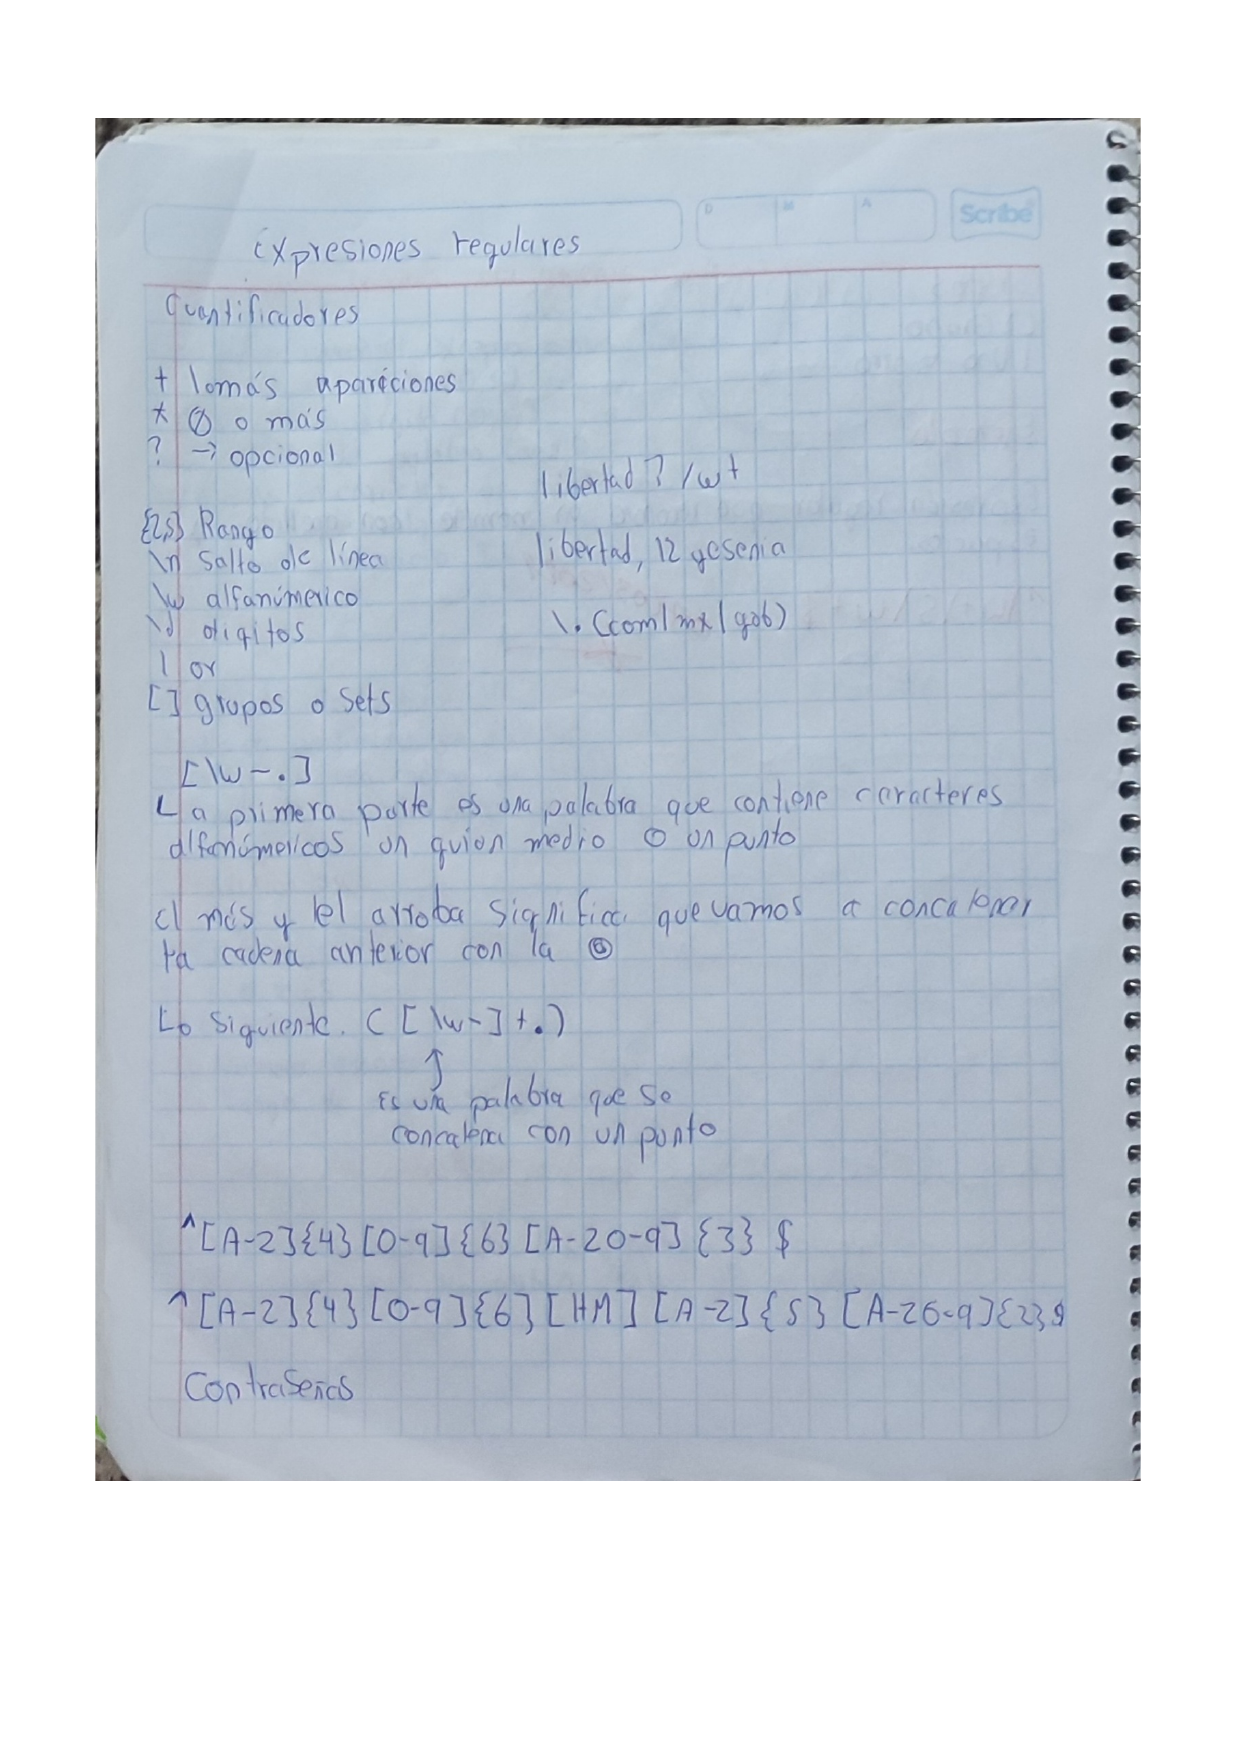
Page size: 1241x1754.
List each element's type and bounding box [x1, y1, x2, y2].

picture [95, 118, 1141, 1481]
